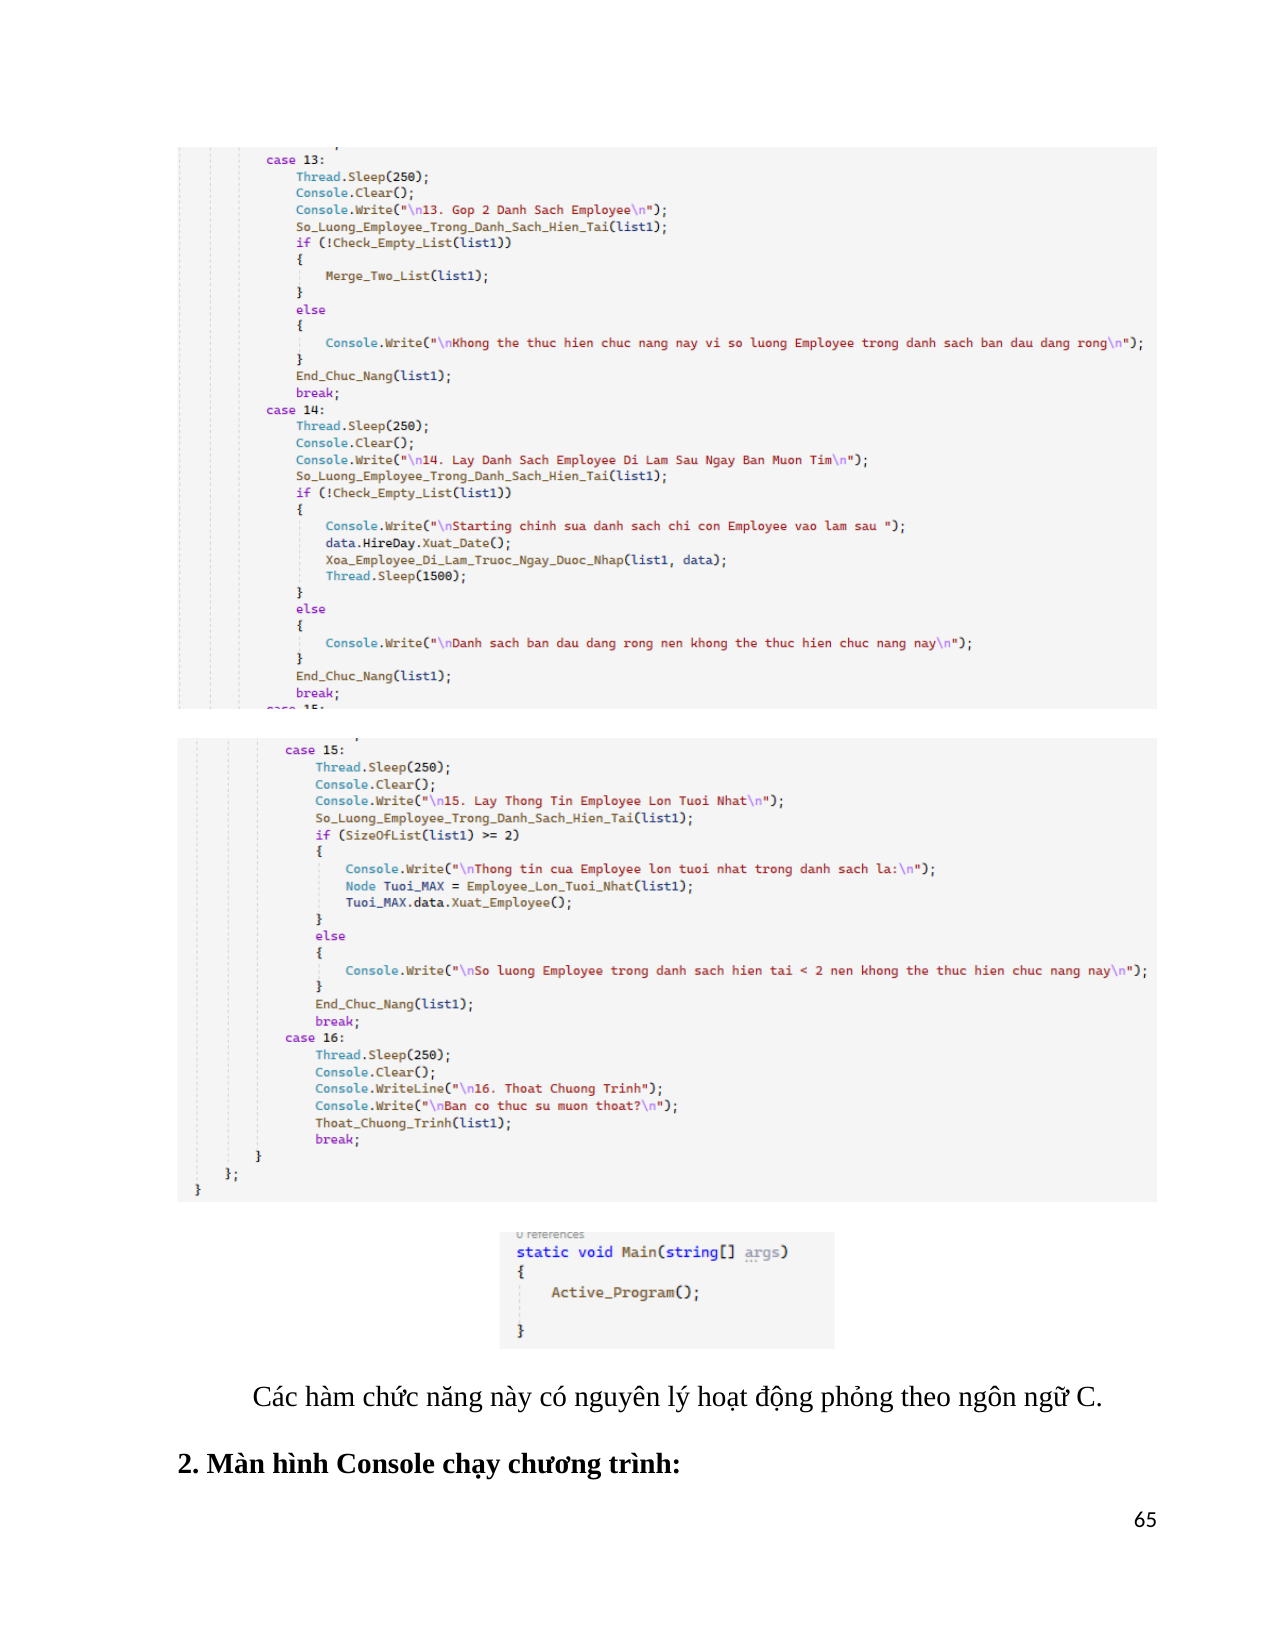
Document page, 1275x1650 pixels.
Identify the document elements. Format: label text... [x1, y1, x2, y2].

picture [177, 147, 1157, 709]
text 2. Màn hình Console chạy chương trình: [177, 1447, 1157, 1480]
picture [177, 738, 1157, 1202]
picture [499, 1232, 835, 1349]
text Các hàm chức năng này có nguyên lý hoạt động phỏng theo ngôn ngữ C. [177, 1379, 1157, 1413]
